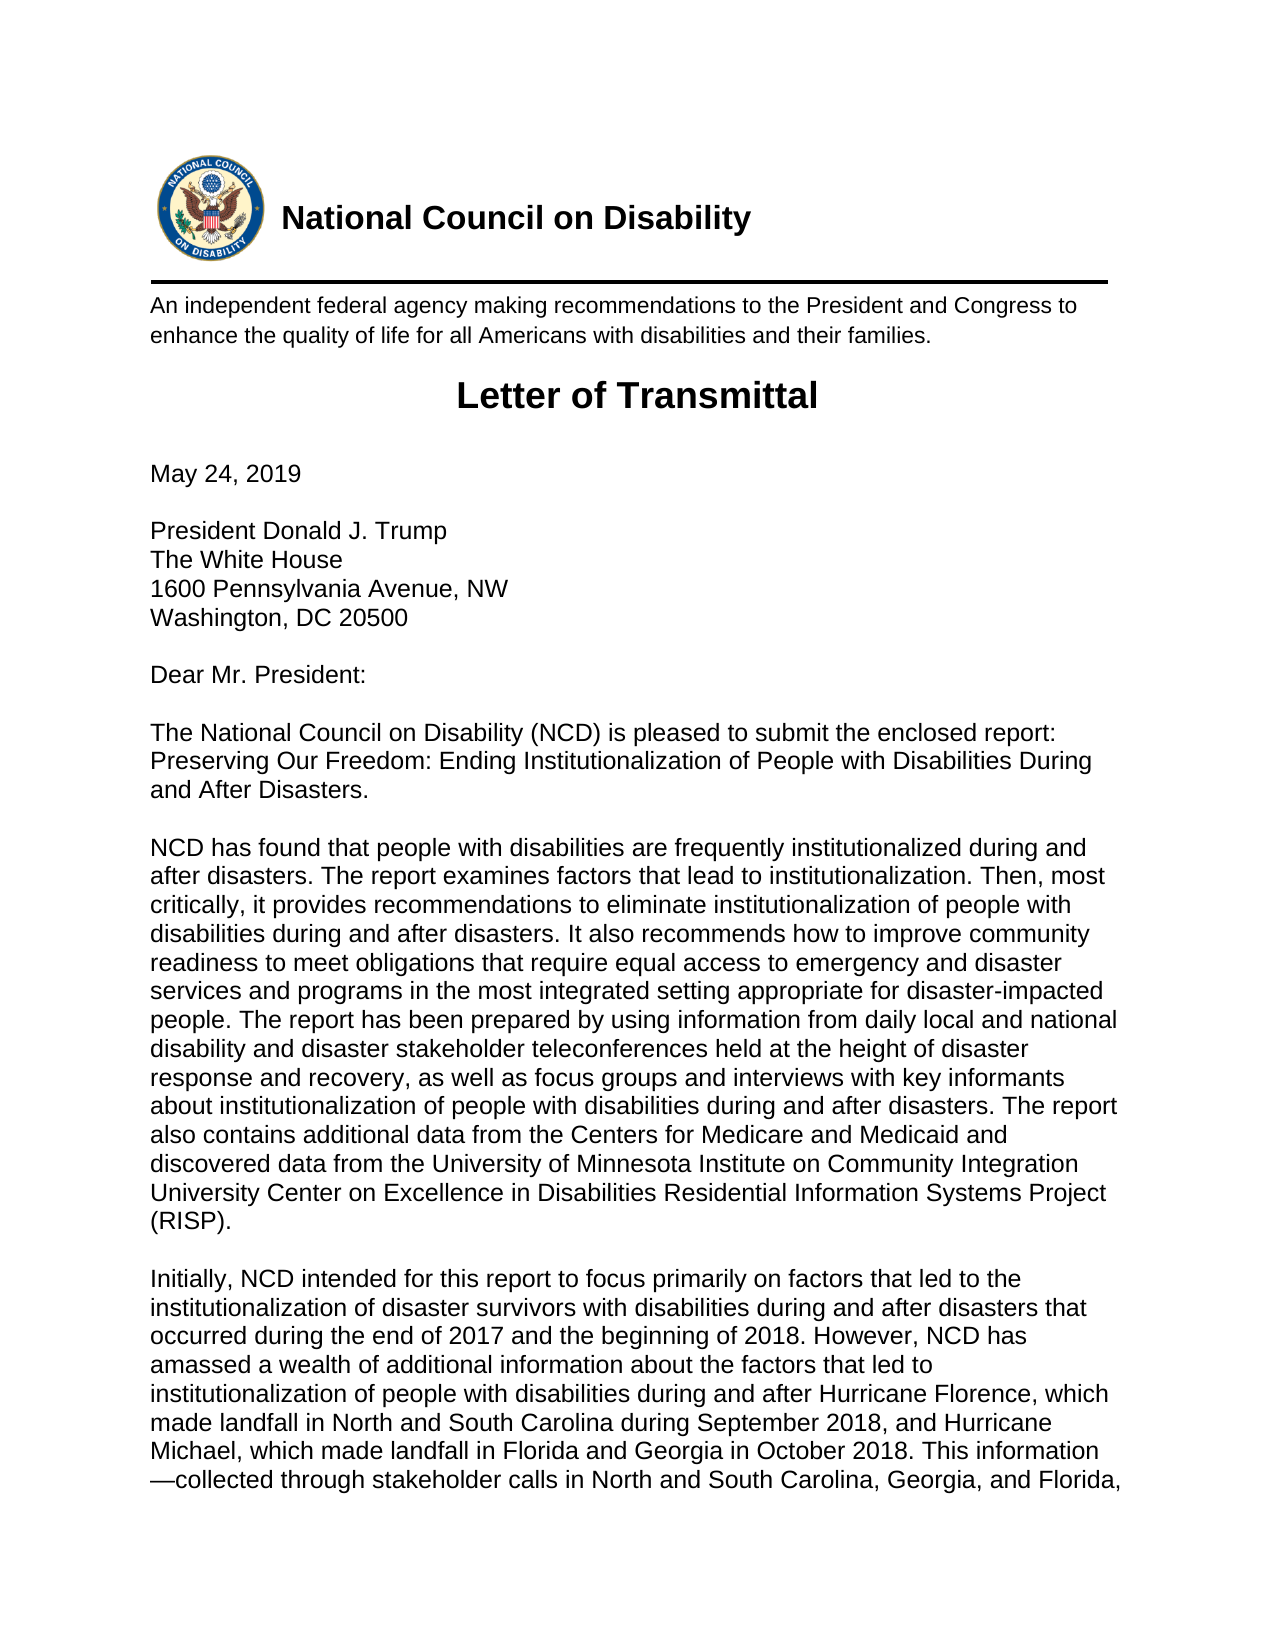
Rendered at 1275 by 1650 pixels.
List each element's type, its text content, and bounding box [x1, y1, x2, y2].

text May 24, 2019 [150, 459, 1125, 488]
text NCD has found that people with disabilities are frequently institutionalized during and after disasters. The report examines factors that lead to institutionalization. Then, most critically, it provides recommendations to eliminate institutionalization of people with disabilities during and after disasters. It also recommends how to improve community readiness to meet obligations that require equal access to emergency and disaster services and programs in the most integrated setting appropriate for disaster-impacted people. The report has been prepared by using information from daily local and national disability and disaster stakeholder teleconferences held at the height of disaster response and recovery, as well as focus groups and interviews with key informants about institutionalization of people with disabilities during and after disasters. The report also contains additional data from the Centers for Medicare and Medicaid and discovered data from the University of Minnesota Institute on Community Integration University Center on Excellence in Disabilities Residential Information Systems Project (RISP). [150, 833, 1125, 1235]
text 1600 Pennsylvania Avenue, NW [150, 574, 1125, 603]
subtitle Letter of Transmittal [150, 373, 1125, 416]
text Dear Mr. President: [150, 660, 1125, 689]
picture [151, 149, 270, 267]
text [150, 1264, 1125, 1494]
text An independent federal agency making recommendations to the President and Congress to enhance the quality of life for all Americans with disabilities and their families. [150, 292, 1125, 349]
text Washington, DC 20500 [150, 603, 1125, 631]
text The White House [150, 545, 1125, 574]
text National Council on Disability [270, 198, 1125, 237]
text President Donald J. Trump [150, 516, 1125, 545]
text The National Council on Disability (NCD) is pleased to submit the enclosed report: Preserving Our Freedom: Ending Institutionalization of People with Disabilities During and After Disasters. [150, 718, 1125, 804]
